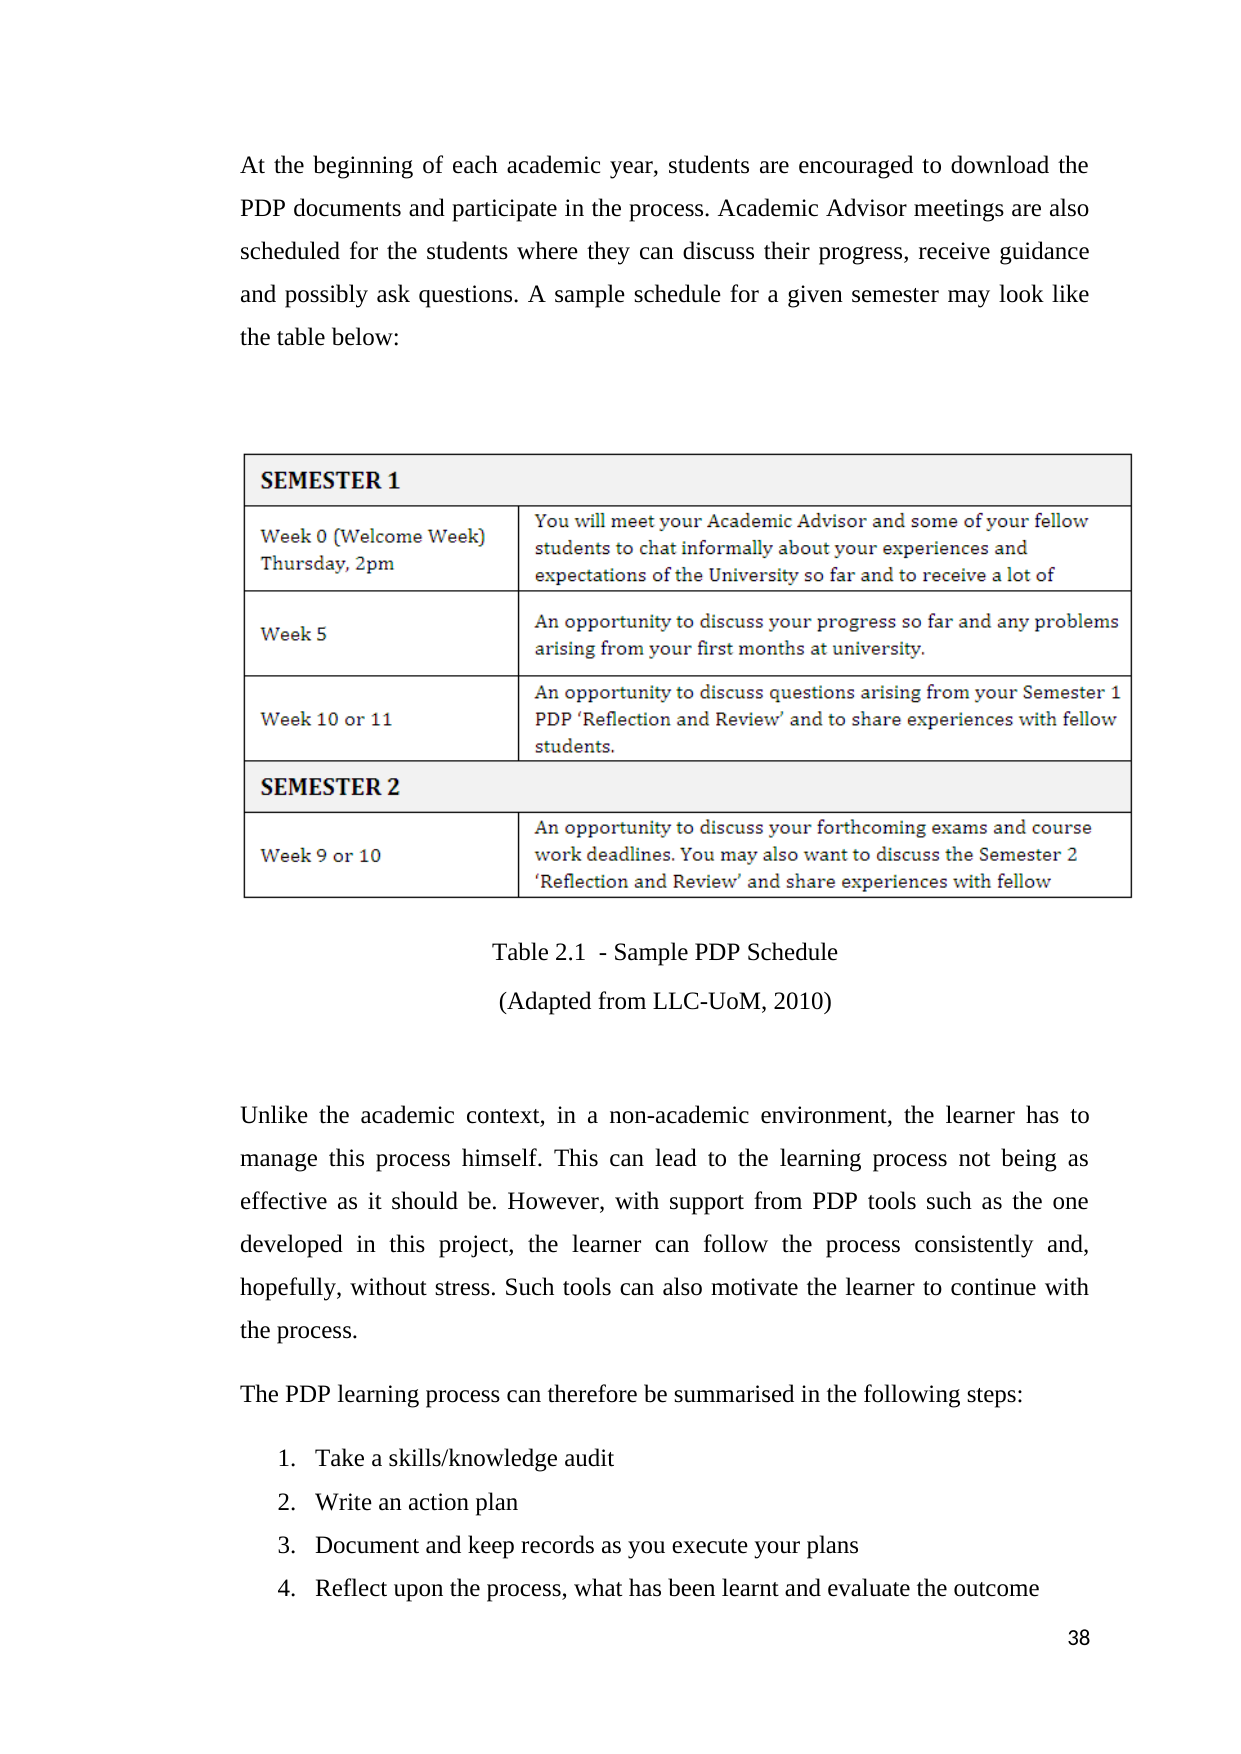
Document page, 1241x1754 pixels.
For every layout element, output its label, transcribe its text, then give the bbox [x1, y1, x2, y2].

list Take a skills/knowledge audit [277, 1443, 1090, 1472]
list Document and keep records as you execute your plans [277, 1530, 1090, 1558]
text (Adapted from LLC-UoM, 2010) [240, 986, 1090, 1015]
list Reflect upon the process, what has been learnt and evaluate the outcome [277, 1573, 1090, 1602]
text The PDP learning process can therefore be summarised in the following steps: [240, 1379, 1090, 1408]
list Write an action plan [277, 1487, 1090, 1515]
text At the beginning of each academic year, students are encouraged to download the PDP documents and participate in the process. Academic Advisor meetings are also scheduled for the students where they can discuss their progress, receive guidance and possibly ask questions. A sample schedule for a given semester may look like the table below: [240, 150, 1090, 351]
picture [240, 450, 1136, 902]
text Unlike the academic context, in a non-academic environment, the learner has to manage this process himself. This can lead to the learning process not being as effective as it should be. However, with support from PDP tools such as the one developed in this project, the learner can follow the process consistently and, hopefully, without stress. Such tools can also motivate the learner to continue with the process. [240, 1100, 1090, 1344]
